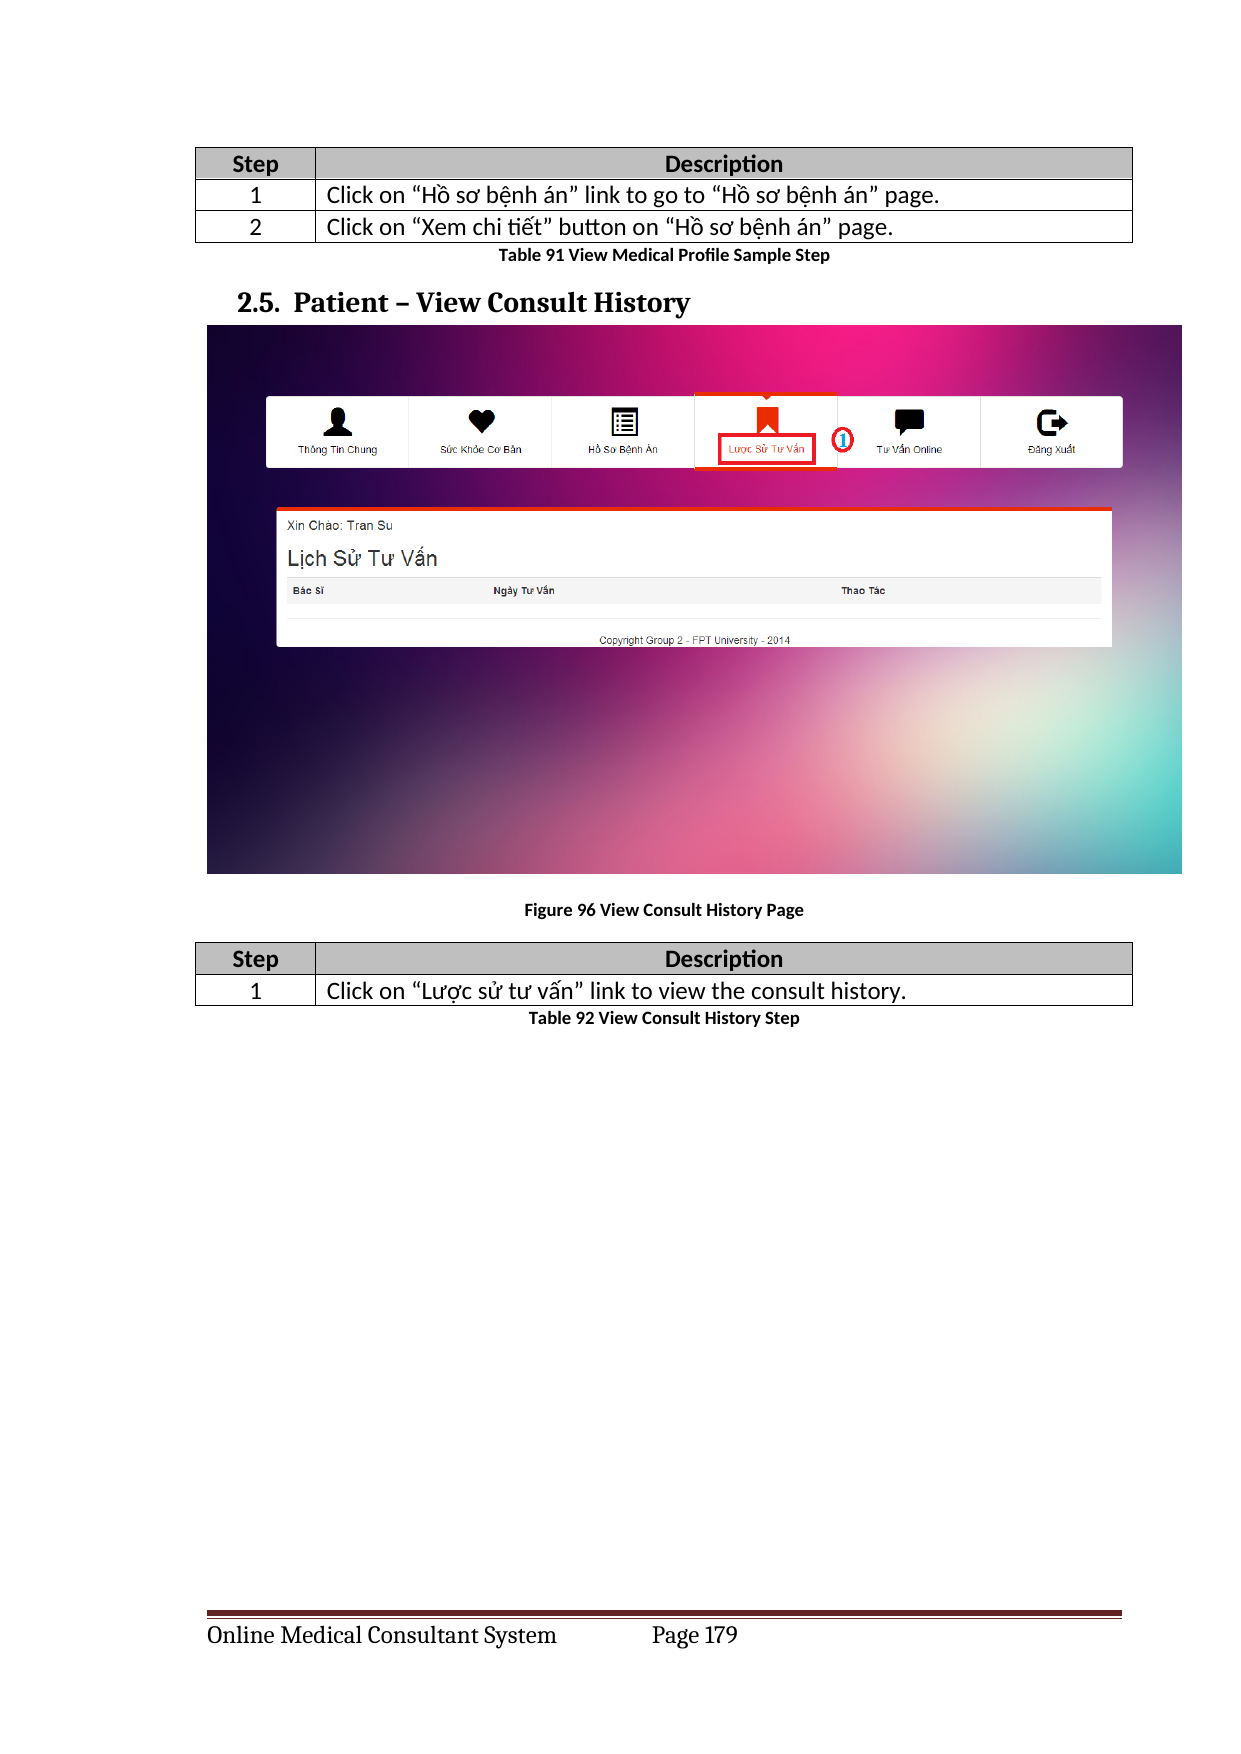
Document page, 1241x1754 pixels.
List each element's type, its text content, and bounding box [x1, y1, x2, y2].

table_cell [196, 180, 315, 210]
picture [207, 325, 1182, 874]
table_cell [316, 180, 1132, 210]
subtitle Patient – View Consult History [237, 286, 1122, 320]
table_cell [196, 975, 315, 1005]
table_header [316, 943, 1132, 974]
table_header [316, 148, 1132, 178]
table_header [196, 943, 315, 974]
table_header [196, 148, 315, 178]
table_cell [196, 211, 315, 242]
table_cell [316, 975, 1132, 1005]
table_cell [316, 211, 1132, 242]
